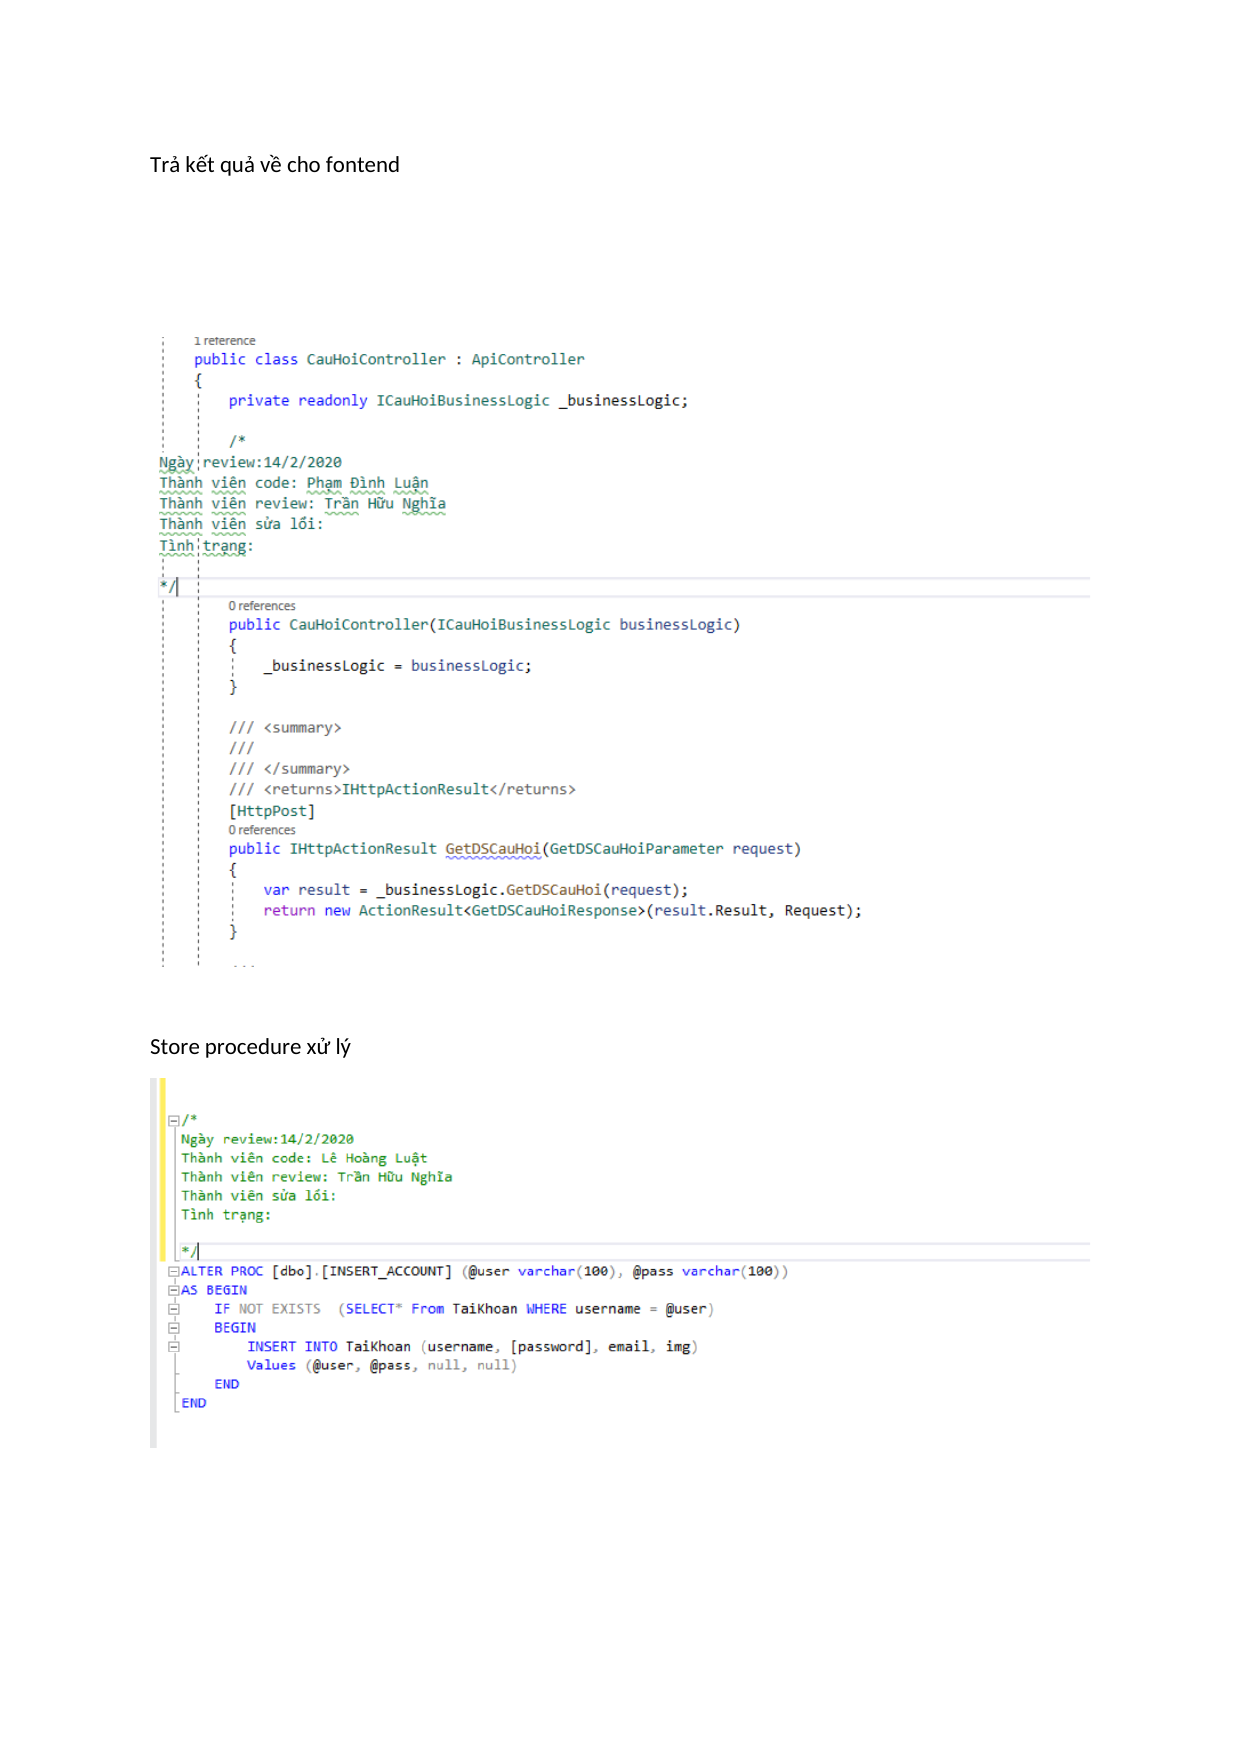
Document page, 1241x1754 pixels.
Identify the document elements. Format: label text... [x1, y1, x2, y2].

picture [150, 337, 1091, 967]
text Store procedure xử lý [150, 1032, 1090, 1060]
text Trả kết quả về cho fontend [150, 150, 1090, 178]
picture [150, 1078, 1091, 1448]
